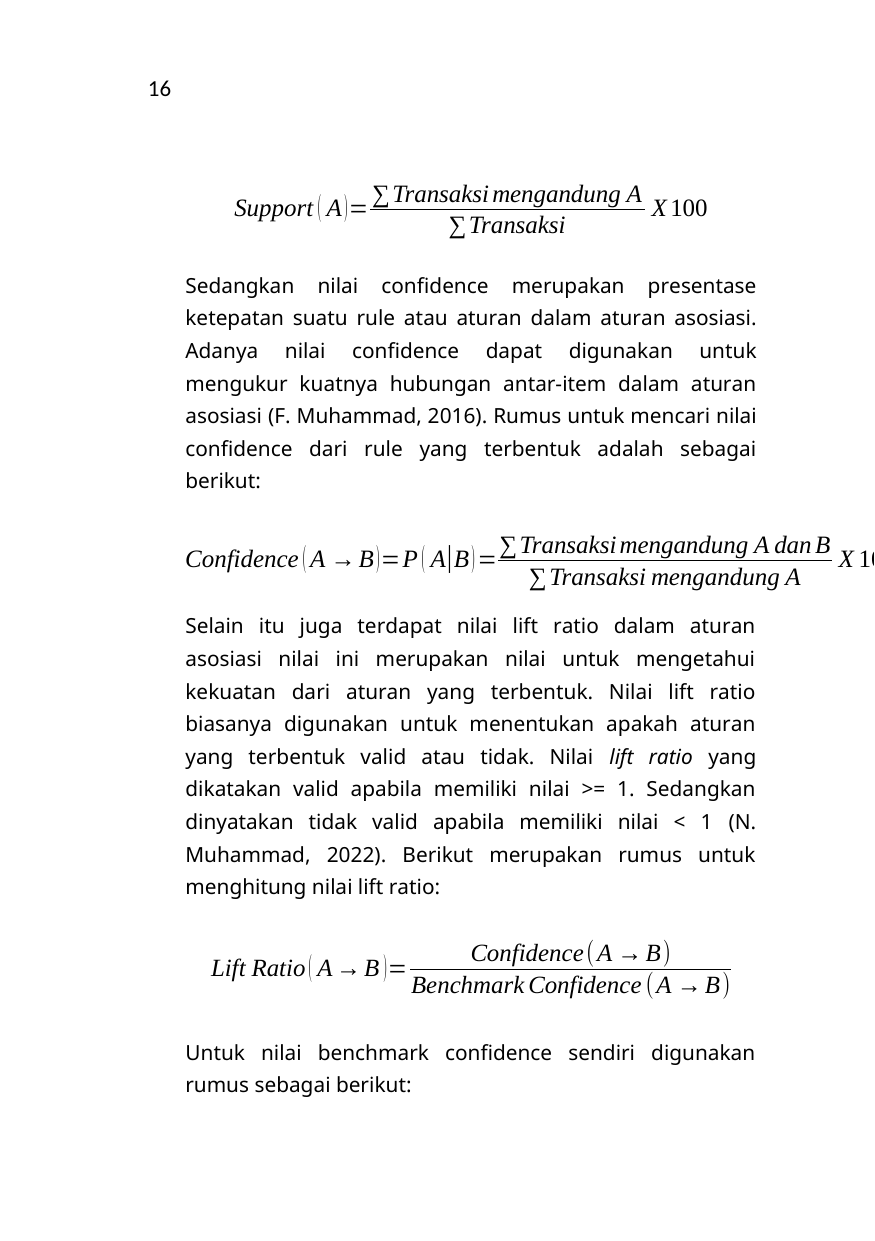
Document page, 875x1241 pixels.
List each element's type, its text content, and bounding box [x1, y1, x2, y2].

list Sedangkan nilai confidence merupakan presentase ketepatan suatu rule atau aturan dalam aturan asosiasi. Adanya nilai confidence dapat digunakan untuk mengukur kuatnya hubungan antar-item dalam aturan asosiasi (F. Muhammad, 2016). Rumus untuk mencari nilai confidence dari rule yang terbentuk adalah sebagai berikut: [185, 271, 757, 495]
text Untuk nilai benchmark confidence sendiri digunakan rumus sebagai berikut: [185, 1038, 756, 1099]
text Selain itu juga terdapat nilai lift ratio dalam aturan asosiasi nilai ini merupakan nilai untuk mengetahui kekuatan dari aturan yang terbentuk. Nilai lift ratio biasanya digunakan untuk menentukan apakah aturan yang terbentuk valid atau tidak. Nilai lift ratio yang dikatakan valid apabila memiliki nilai >= 1. Sedangkan dinyatakan tidak valid apabila memiliki nilai < 1 (N. Muhammad, 2022). Berikut merupakan rumus untuk menghitung nilai lift ratio: [185, 612, 756, 901]
